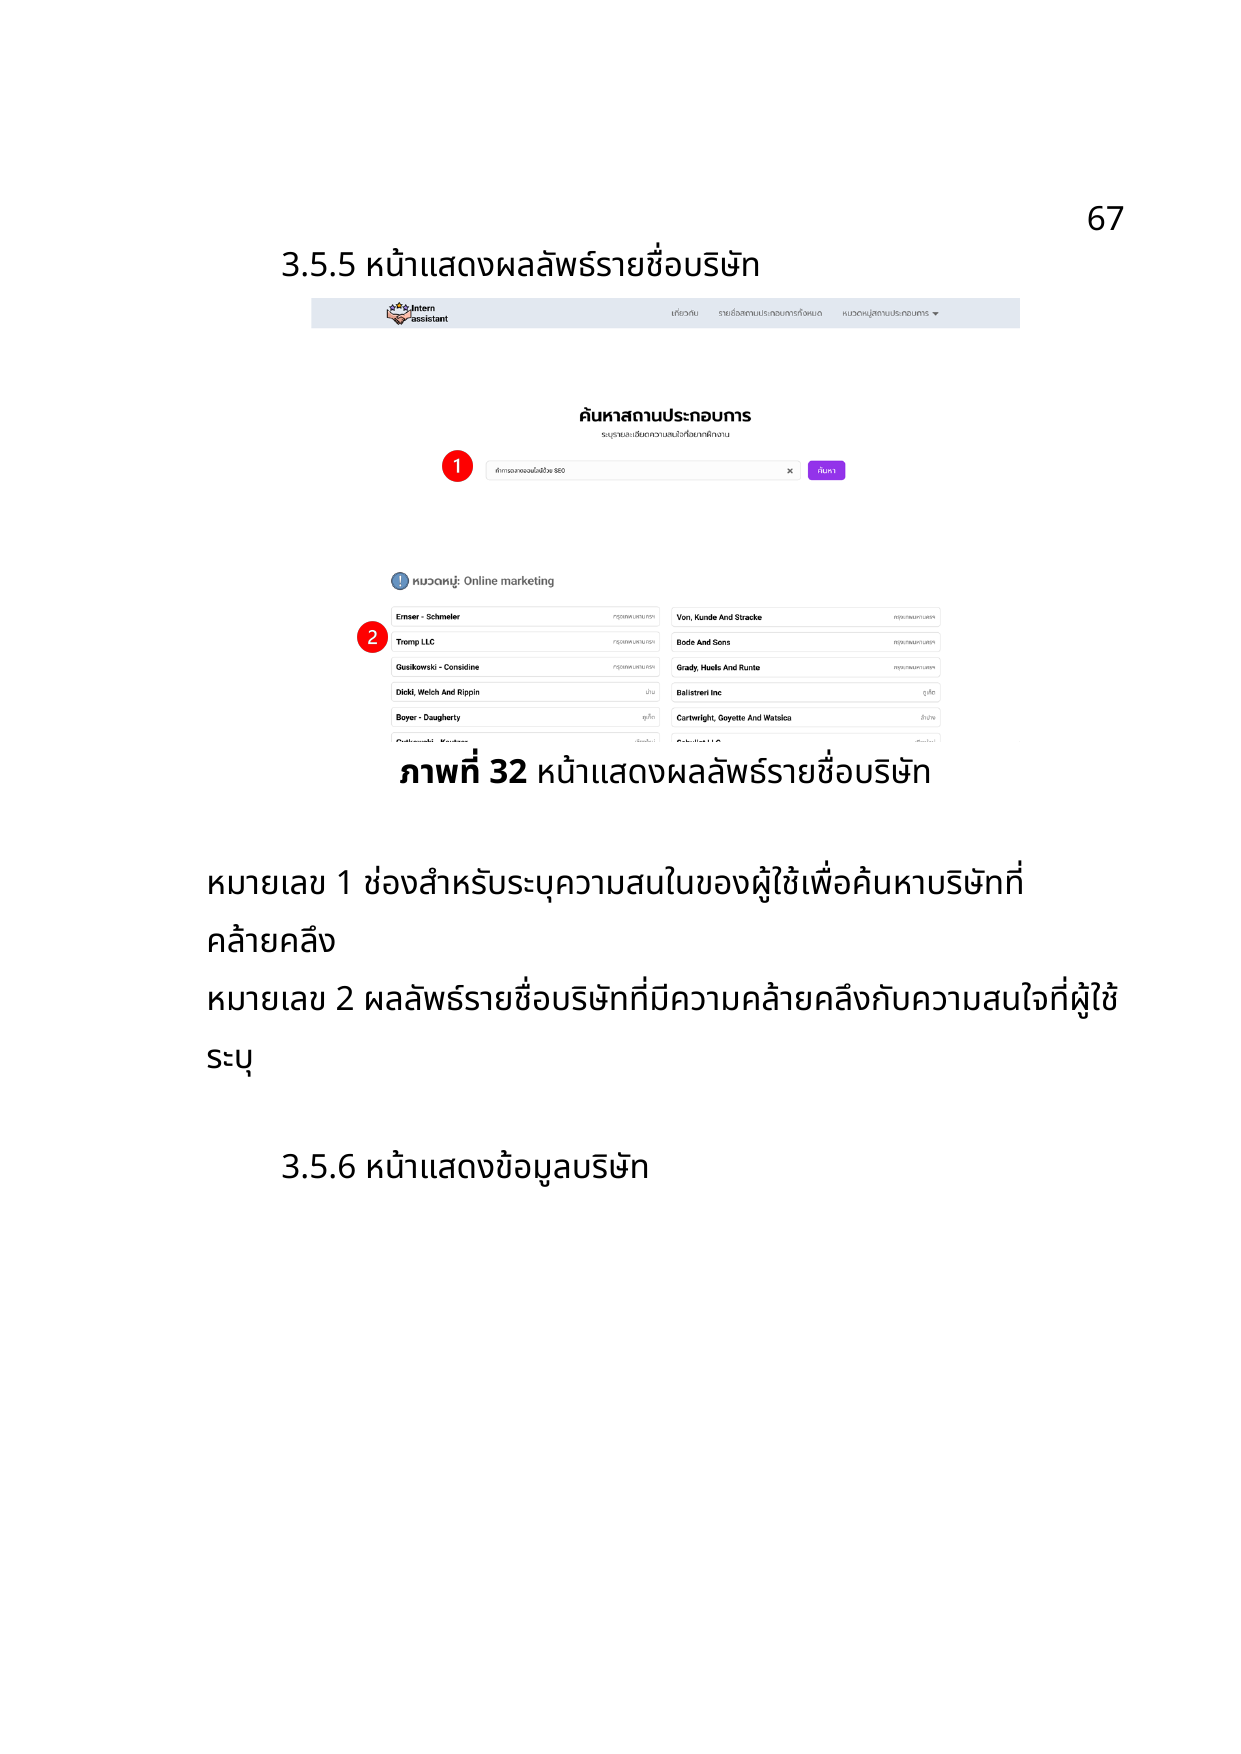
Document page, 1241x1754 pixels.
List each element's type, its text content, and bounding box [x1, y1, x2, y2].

text หมายเลข 1 ช่องสำหรับระบุความสนในของผู้ใช้เพื่อค้นหาบริษัทที่คล้ายคลึง [206, 859, 1125, 967]
text 3.5.6 หน้าแสดงข้อมูลบริษัท [206, 1143, 1125, 1193]
text ภาพที่ 32 หน้าแสดงผลลัพธ์รายชื่อบริษัท [206, 748, 1125, 799]
text 3.5.5 หน้าแสดงผลลัพธ์รายชื่อบริษัท [206, 240, 1125, 291]
text หมายเลข 2 ผลลัพธ์รายชื่อบริษัทที่มีความคล้ายคลึงกับความสนใจที่ผู้ใช้ระบุ [206, 975, 1125, 1083]
picture [311, 298, 1020, 742]
